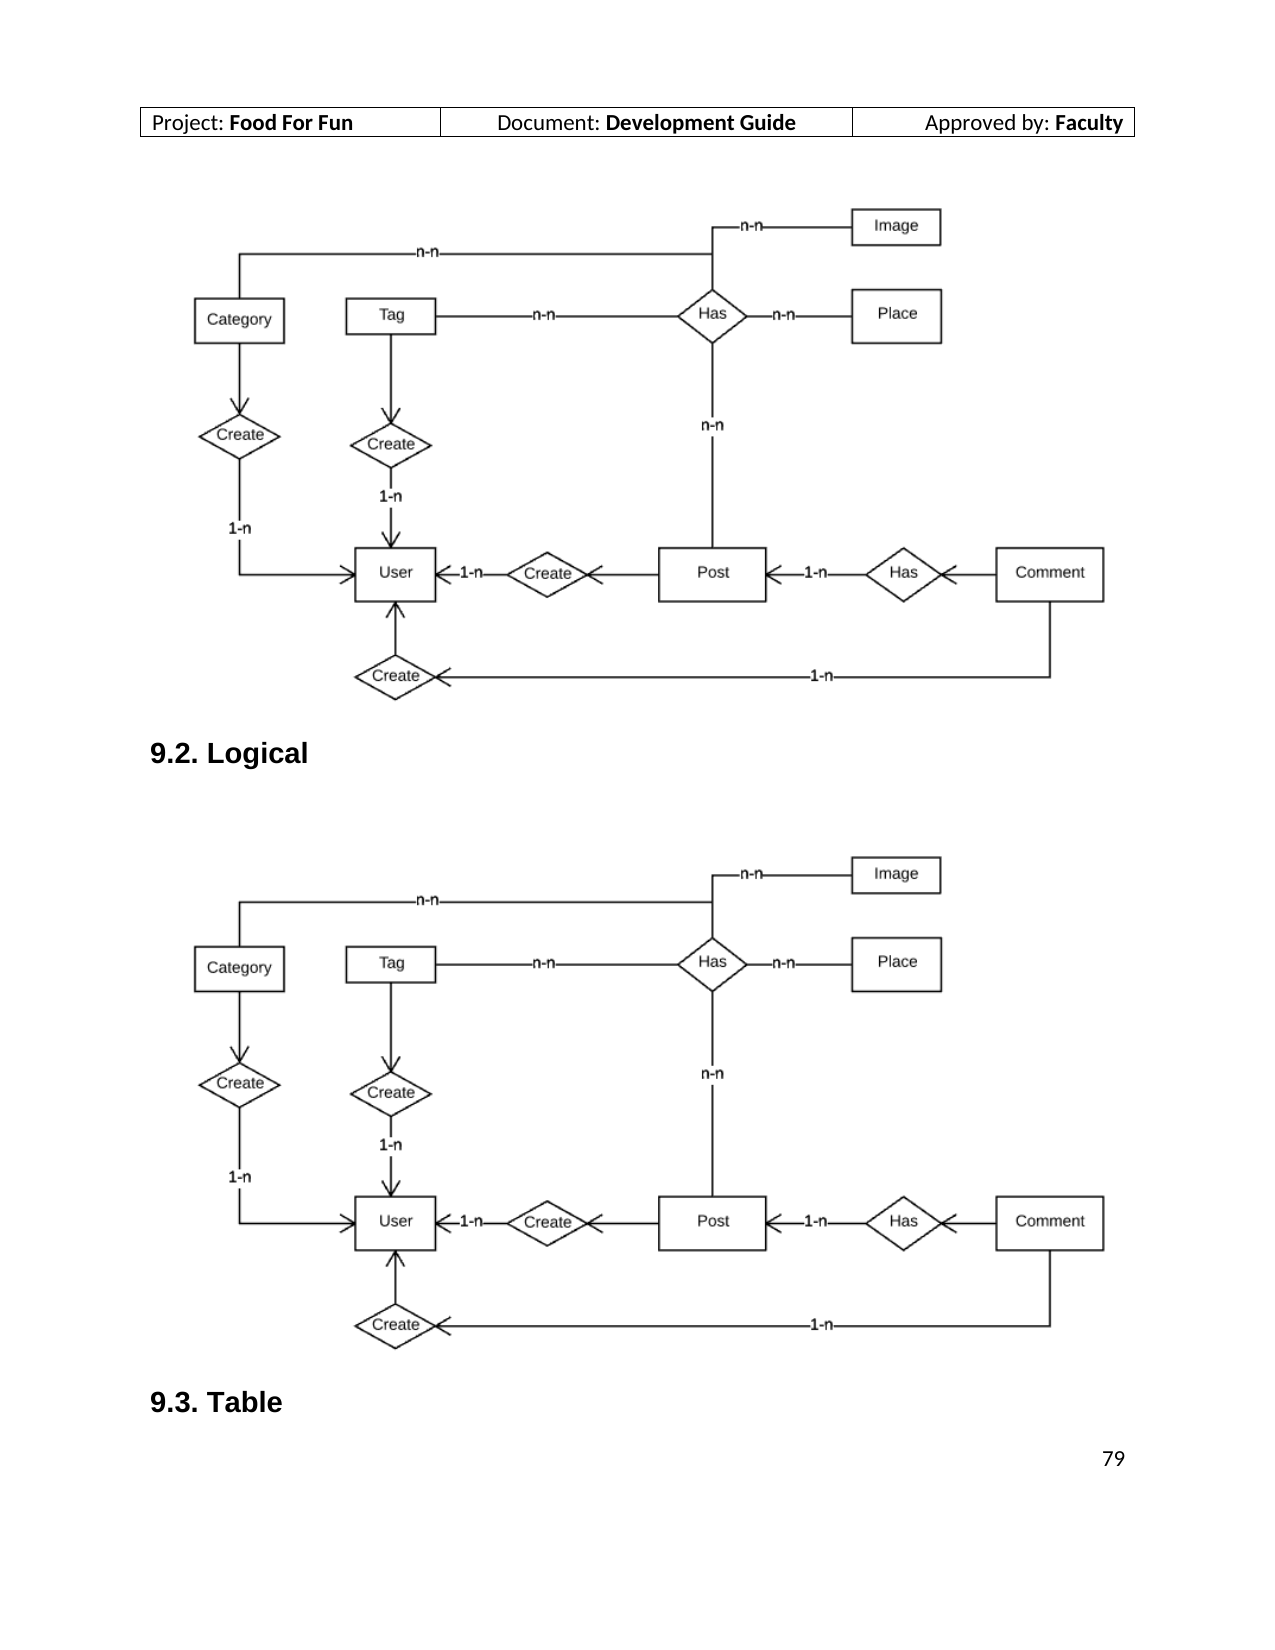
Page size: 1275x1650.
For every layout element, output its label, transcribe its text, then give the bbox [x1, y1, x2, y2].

picture [150, 193, 1125, 718]
text 9.3. Table [150, 1385, 1125, 1419]
picture [150, 842, 1125, 1367]
text 9.2. Logical [150, 736, 1125, 770]
